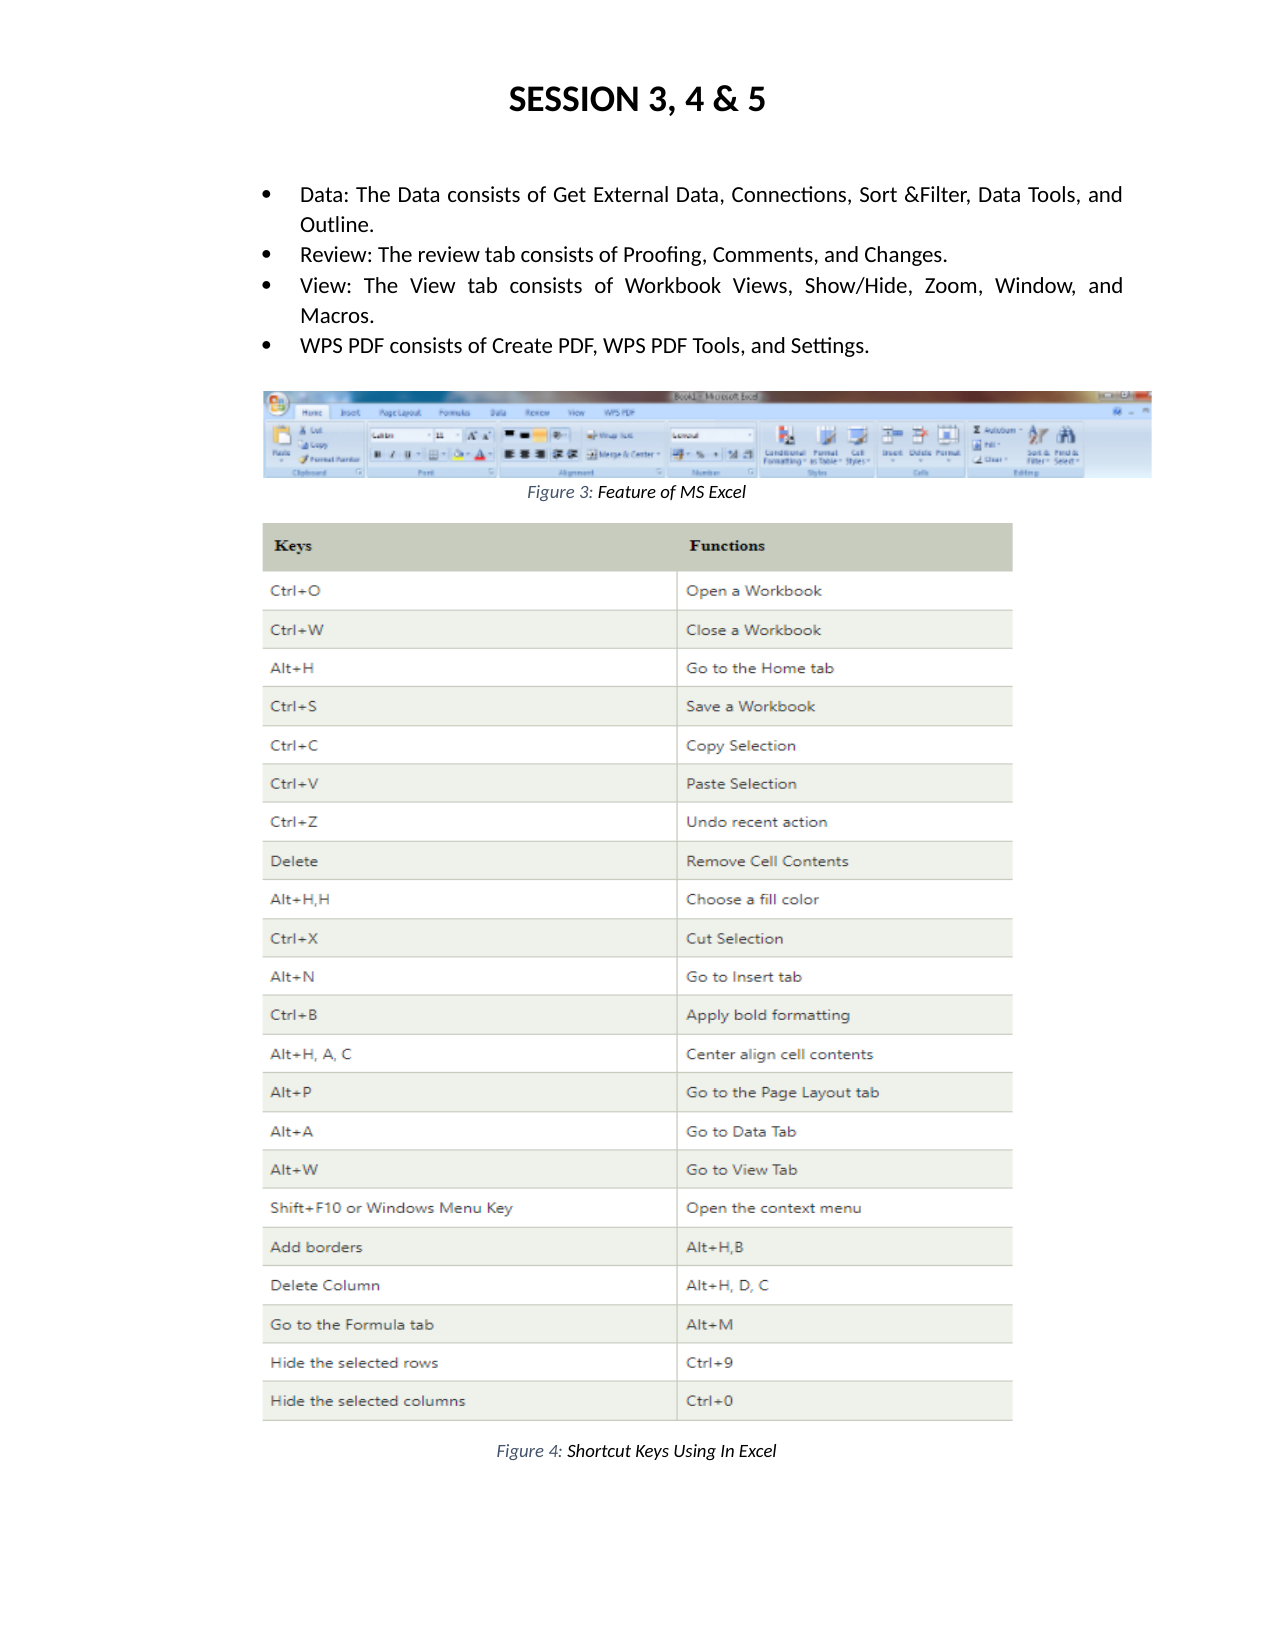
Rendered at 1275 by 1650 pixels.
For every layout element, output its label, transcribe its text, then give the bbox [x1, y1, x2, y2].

picture [262, 391, 1152, 478]
list Data: The Data consists of Get External Data, Connections, Sort &Filter, Data Tools, and Outline. [262, 180, 1125, 238]
picture [262, 523, 1013, 1421]
text Figure 3: Feature of MS Excel [150, 480, 1125, 503]
text Figure 4: Shortcut Keys Using In Excel [150, 1440, 1125, 1463]
list Review: The review tab consists of Proofing, Comments, and Changes. [262, 241, 1125, 269]
list WPS PDF consists of Create PDF, WPS PDF Tools, and Settings. [262, 331, 1125, 359]
list View: The View tab consists of Workbook Views, Show/Hide, Zoom, Window, and Macros. [262, 271, 1125, 329]
